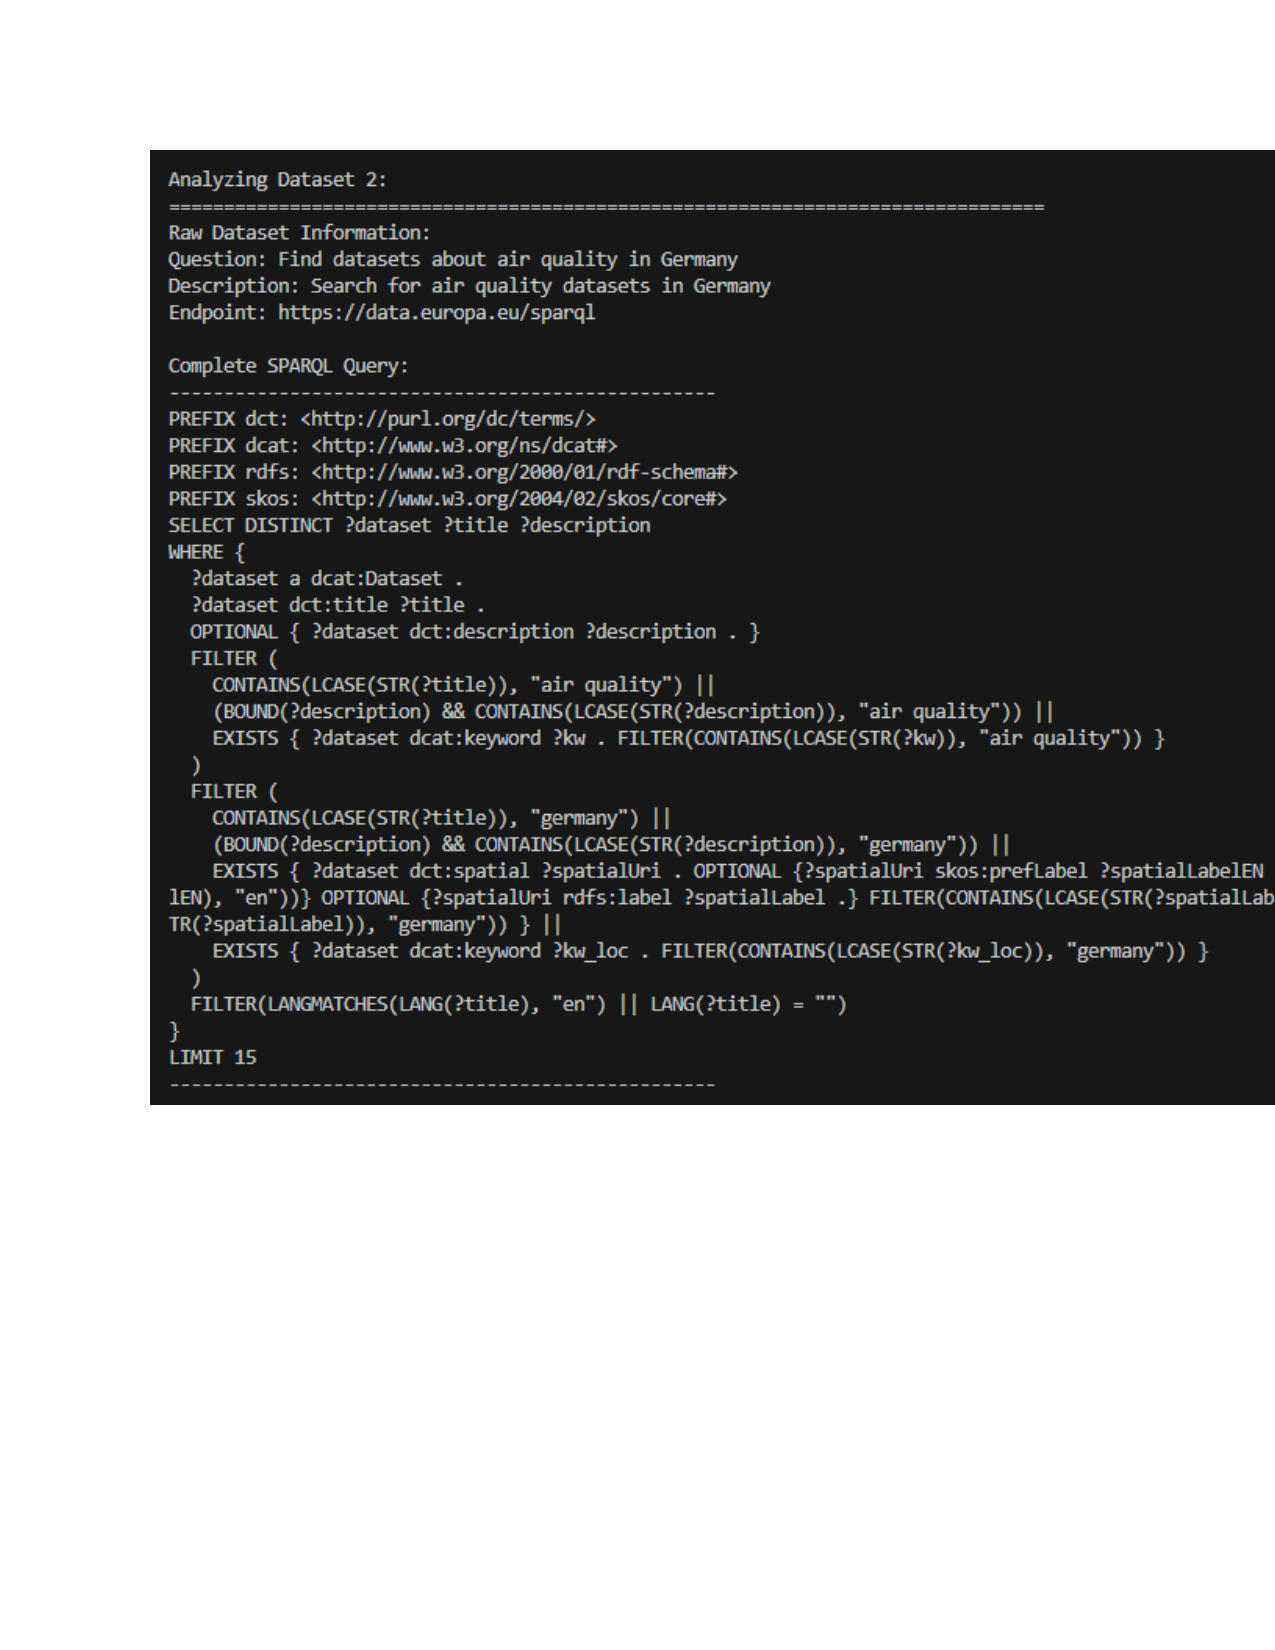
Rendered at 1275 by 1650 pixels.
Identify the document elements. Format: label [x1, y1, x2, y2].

picture [150, 150, 1275, 1105]
